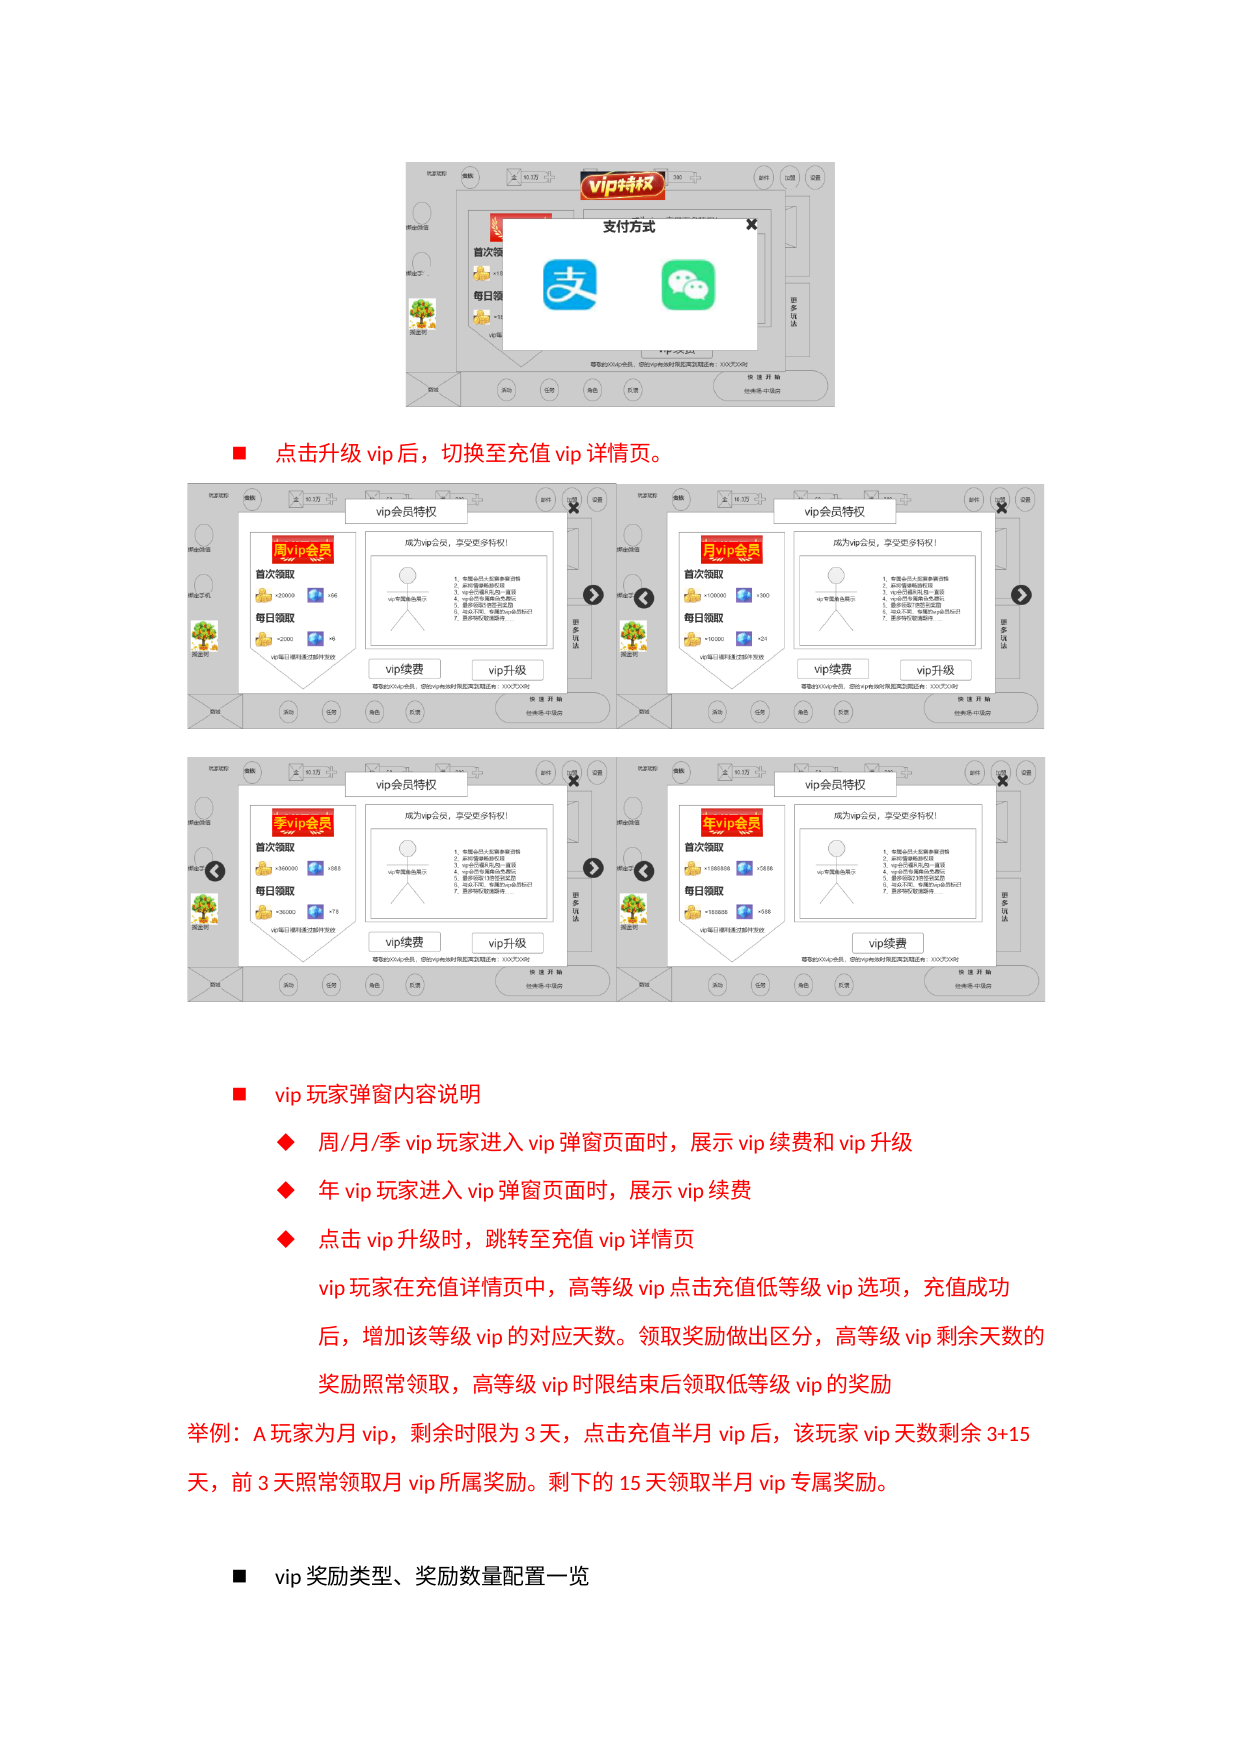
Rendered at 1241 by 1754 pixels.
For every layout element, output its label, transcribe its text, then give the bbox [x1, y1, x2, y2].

picture [187, 757, 1046, 1002]
picture [187, 483, 1045, 729]
list 点击vip升级时，跳转至充值vip详情页 [275, 1221, 1053, 1254]
list 点击升级vip后，切换至充值vip详情页。 [231, 435, 1053, 468]
list 举例：A玩家为月vip，剩余时限为3天，点击充值半月vip后，该玩家vip天数剩余3+15天，前3天照常领取月vip所属奖励。剩下的15天领取半月vip专属奖励。 [187, 1415, 1053, 1497]
list vip奖励类型、奖励数量配置一览 [231, 1558, 1053, 1591]
list 周/月/季vip玩家进入vip弹窗页面时，展示vip续费和vip升级 [275, 1124, 1053, 1157]
picture [405, 162, 835, 407]
list 年vip玩家进入vip弹窗页面时，展示vip续费 [275, 1173, 1053, 1205]
list vip玩家弹窗内容说明 [231, 1076, 1053, 1109]
list vip玩家在充值详情页中，高等级vip点击充值低等级vip选项，充值成功后，增加该等级vip的对应天数。领取奖励做出区分，高等级vip剩余天数的奖励照常领取，高等级vip时限结束后领取低等级vip的奖励 [319, 1269, 1053, 1399]
